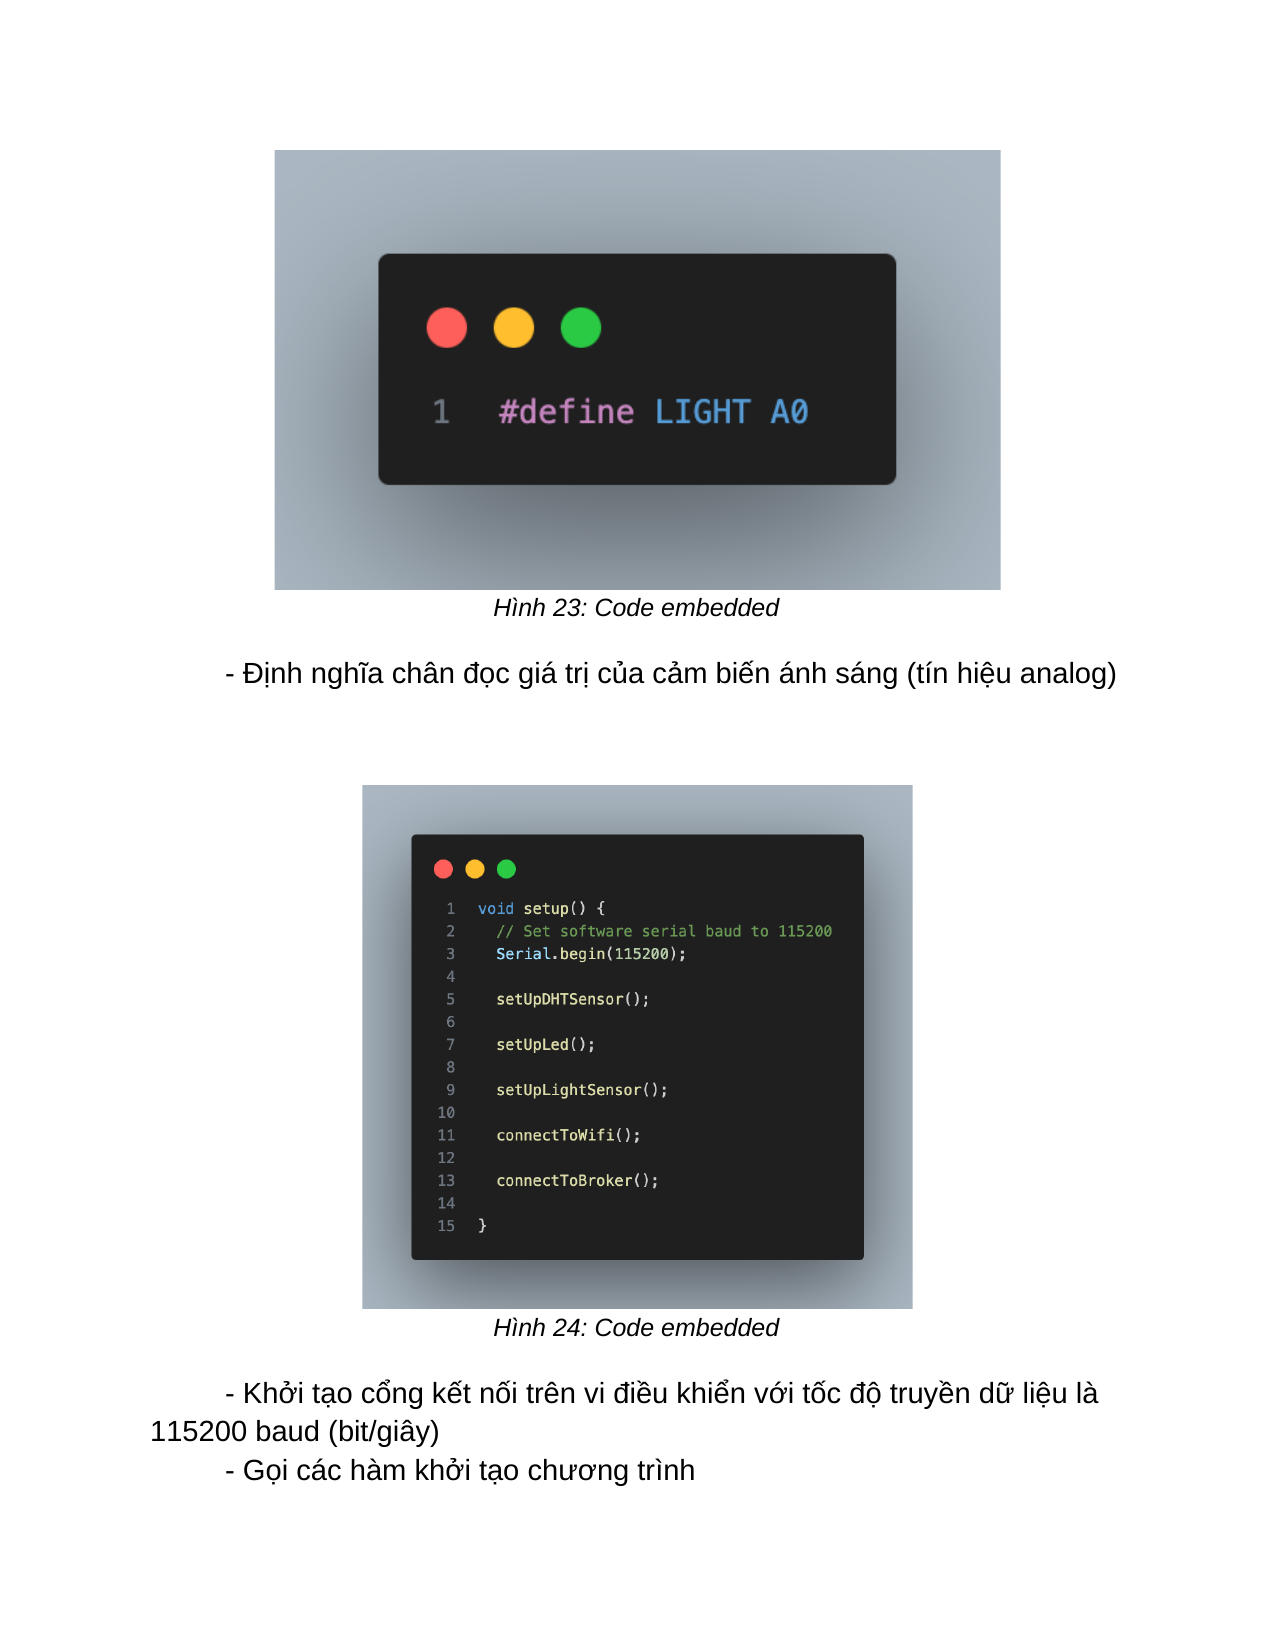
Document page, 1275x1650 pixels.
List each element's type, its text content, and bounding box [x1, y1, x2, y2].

text Hình 23: Code embedded [150, 593, 1125, 622]
text - Gọi các hàm khởi tạo chương trình [150, 1453, 1125, 1486]
picture [274, 150, 1001, 590]
picture [362, 785, 913, 1309]
text - Định nghĩa chân đọc giá trị của cảm biến ánh sáng (tín hiệu analog) [150, 657, 1125, 690]
text - Khởi tạo cổng kết nối trên vi điều khiển với tốc độ truyền dữ liệu là 115200 baud (bit/giây) [150, 1376, 1125, 1448]
text Hình 24: Code embedded [150, 1312, 1125, 1341]
